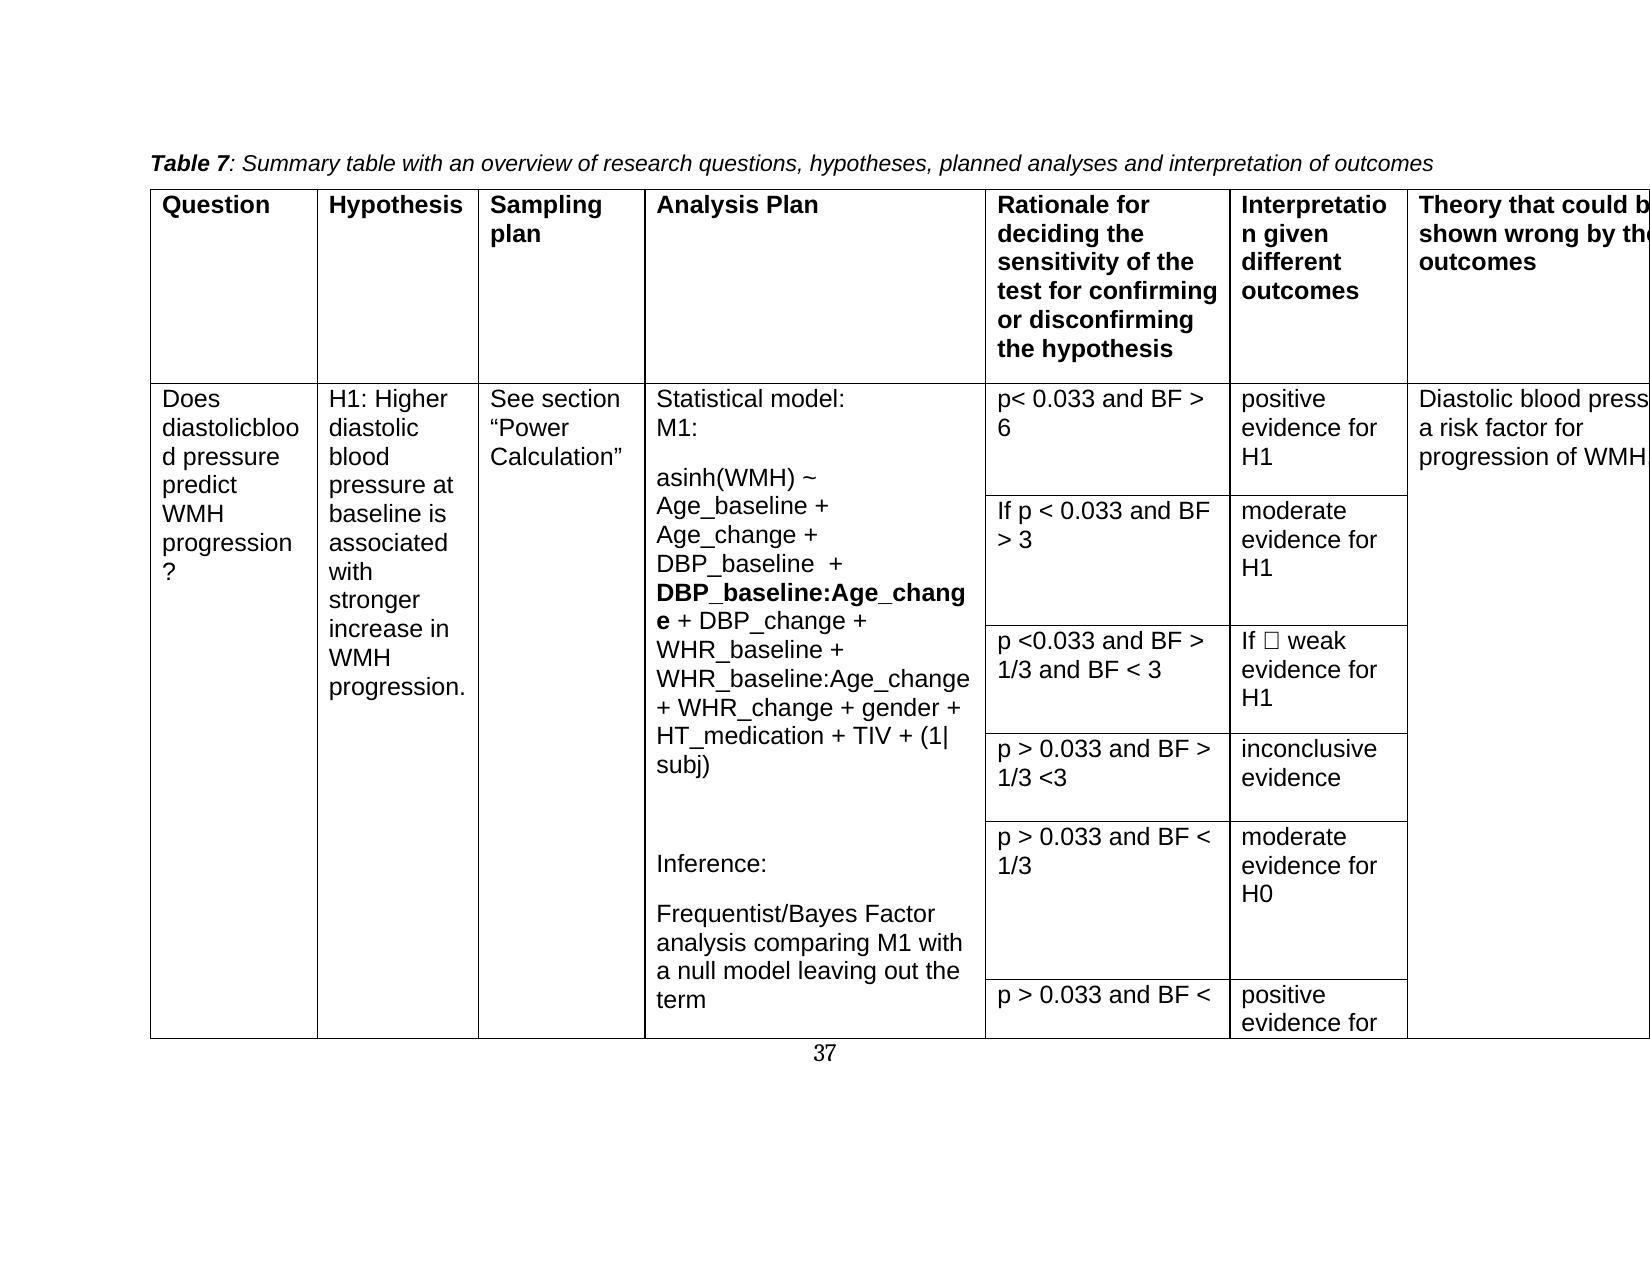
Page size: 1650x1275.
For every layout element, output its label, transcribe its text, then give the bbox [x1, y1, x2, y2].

table_cell moderate evidence for H0 [1231, 822, 1407, 979]
table_cell moderate evidence for H1 [1231, 496, 1407, 625]
table_cell Diastolic blood pressure is a risk factor for progression of WMH. [1408, 384, 1649, 1038]
table_cell H1: Higher diastolic blood pressure at baseline is associated with stronger increase in WMH progression. [318, 384, 478, 1038]
table_cell p > 0.033 and BF > 1/3 <3 [986, 734, 1229, 821]
table_cell See section “Power Calculation” [479, 384, 644, 1038]
table_header Question [151, 190, 317, 383]
table_cell inconclusive evidence [1231, 734, 1407, 821]
table_cell If p < 0.033 and BF > 3 [986, 496, 1229, 625]
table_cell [986, 980, 1229, 1038]
table_cell p <0.033 and BF > 1/3 and BF < 3 [986, 626, 1229, 733]
table_header Rationale for deciding the sensitivity of the test for confirming or disconfirming the hypothesis [986, 190, 1229, 383]
table_cell If  weak evidence for H1 [1231, 626, 1407, 733]
table_cell p< 0.033 and BF > 6 [986, 384, 1229, 495]
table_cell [1231, 980, 1407, 1038]
table_header Sampling plan [479, 190, 644, 383]
table_cell positive evidence for H1 [1231, 384, 1407, 495]
table_cell Statistical model: M1: asinh(WMH) ~ Age_baseline + Age_change + DBP_baseline + DBP_baseline:Age_change + DBP_change + WHR_baseline + WHR_baseline:Age_change + WHR_change + gender + HT_medication + TIV + (1|subj) Inference: Frequentist/Bayes Factor analysis comparing M1 with a null model leaving out the term “DBP_baseline:Age_change” [646, 384, 985, 1038]
table_header Theory that could be shown wrong by the outcomes [1408, 190, 1649, 383]
table_cell Does diastolicblood pressure predict WMH progression? [151, 384, 317, 1038]
table_header Hypothesis [318, 190, 478, 383]
text Table 7: Summary table with an overview of research questions, hypotheses, planned analyses and interpretation of outcomes [150, 150, 1500, 176]
table_cell p > 0.033 and BF < 1/3 [986, 822, 1229, 979]
table_header Interpretation given different outcomes [1231, 190, 1407, 383]
table_header Analysis Plan [646, 190, 985, 383]
